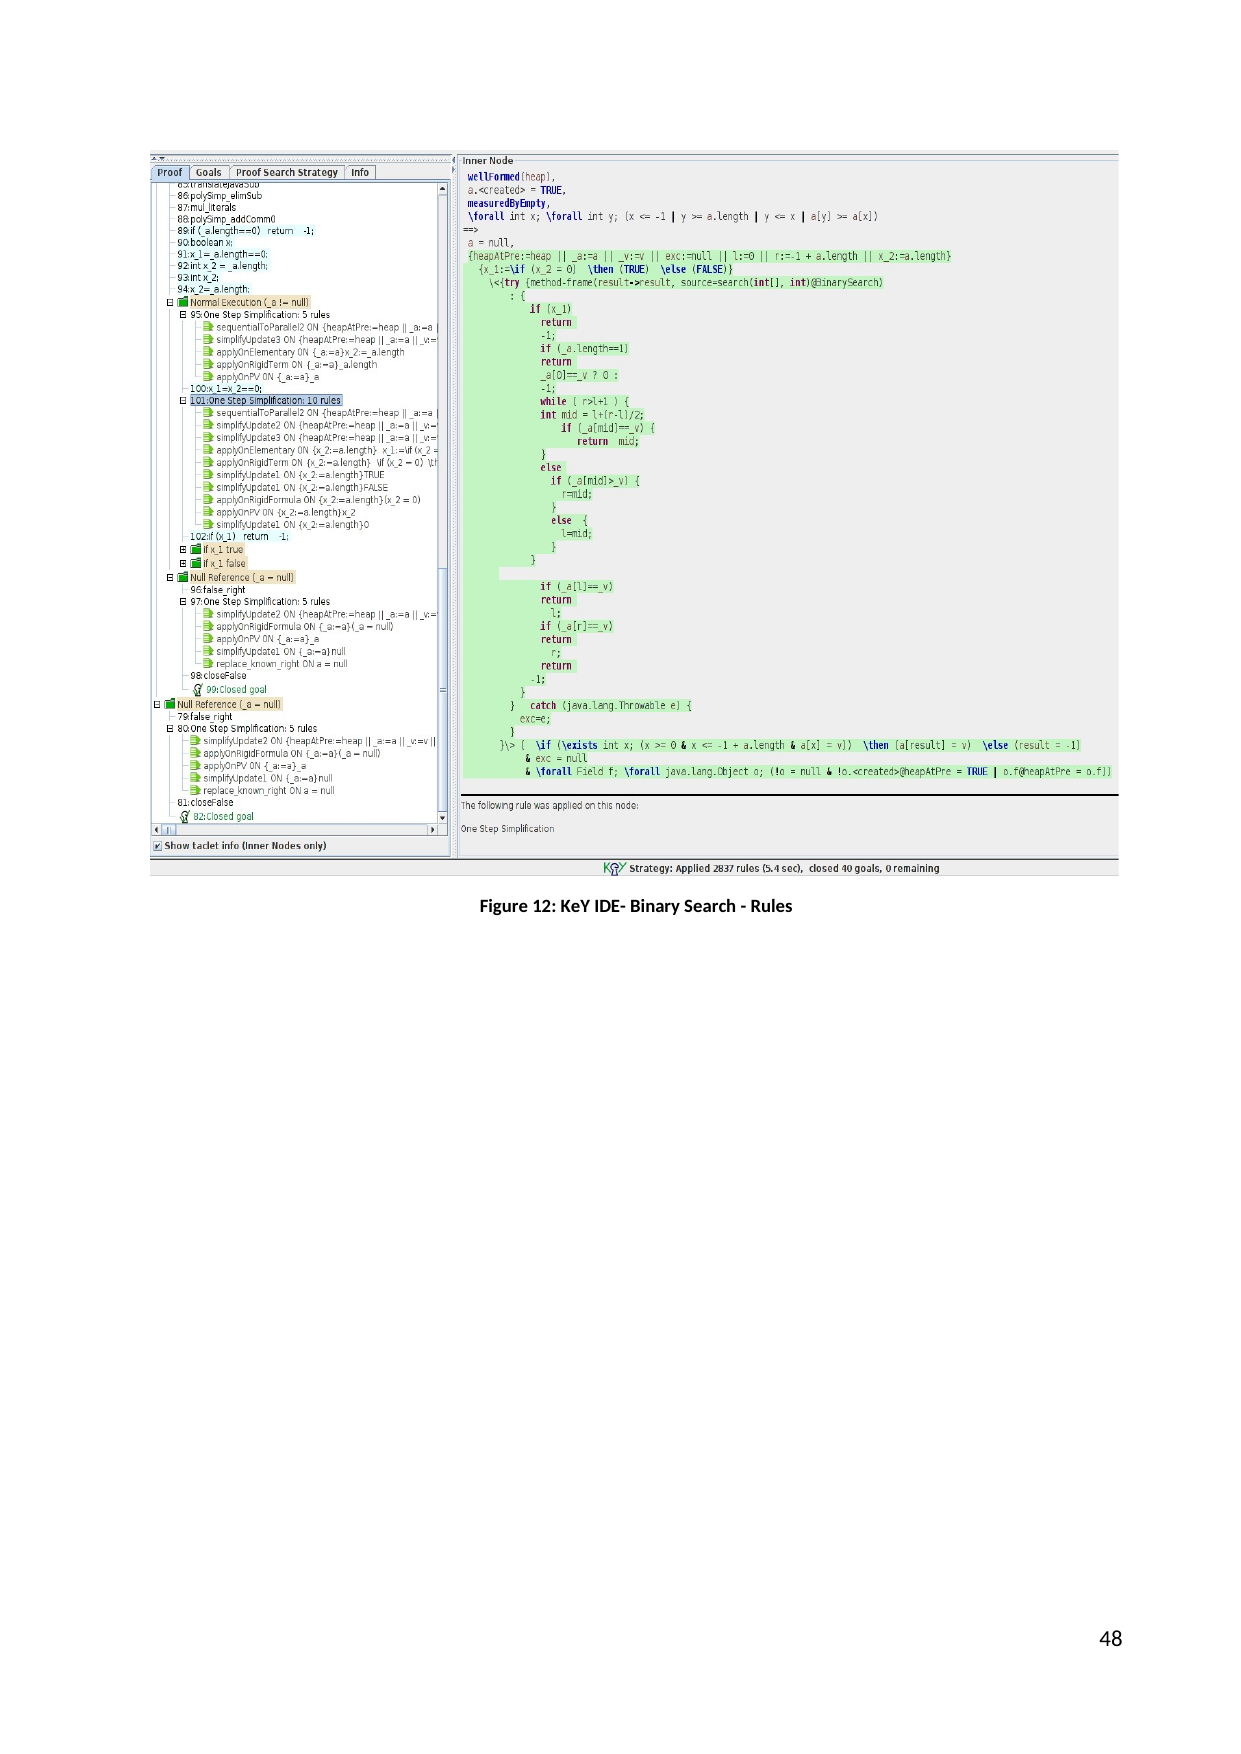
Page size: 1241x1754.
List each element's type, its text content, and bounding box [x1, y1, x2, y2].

picture [150, 150, 1119, 876]
